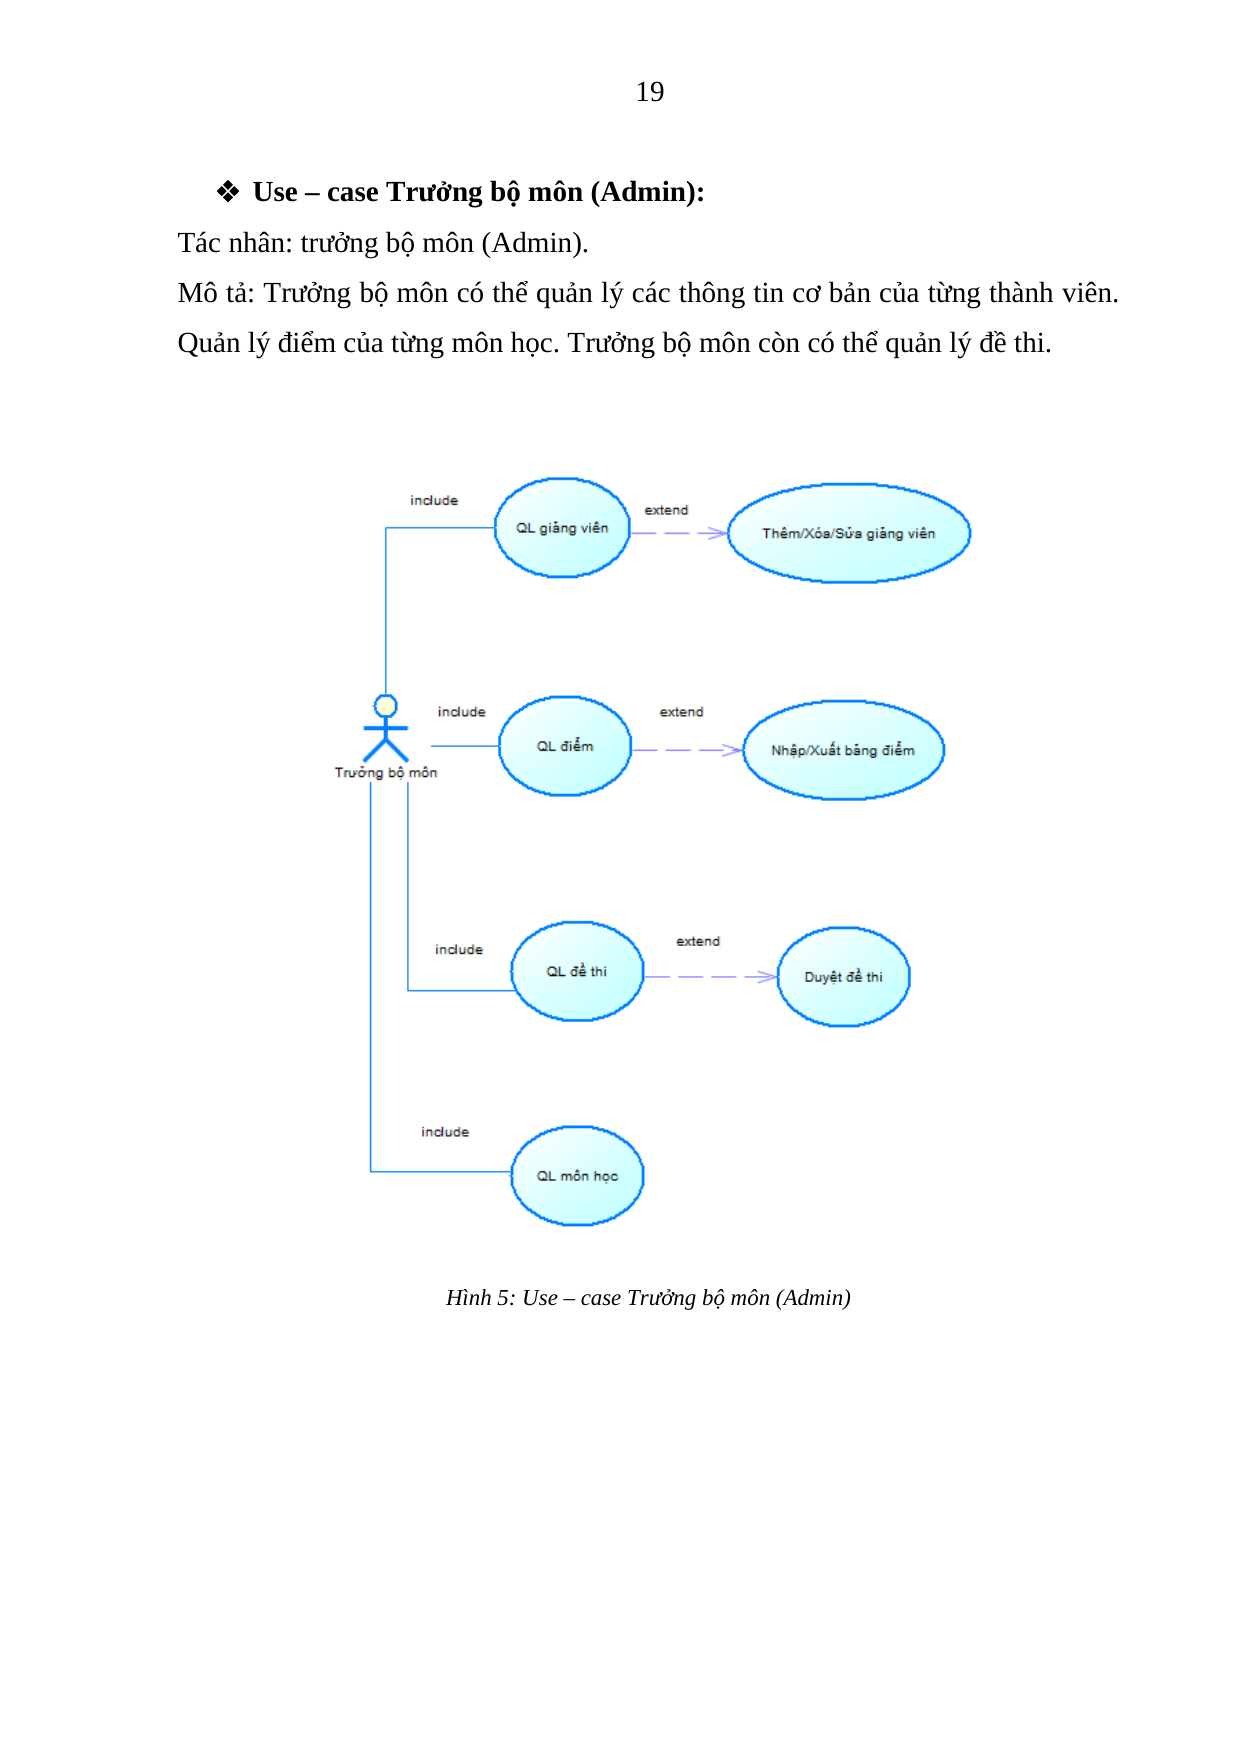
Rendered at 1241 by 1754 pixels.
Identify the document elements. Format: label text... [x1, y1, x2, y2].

text Mô tả: Trưởng bộ môn có thể quản lý các thông tin cơ bản của từng thành viên. Quản lý điểm của từng môn học. Trưởng bộ môn còn có thể quản lý đề thi. [177, 275, 1122, 359]
text Hình 5: Use – case Trưởng bộ môn (Admin) [177, 1284, 1122, 1311]
picture [177, 426, 1122, 1268]
list Use – case Trưởng bộ môn (Admin): [215, 174, 1122, 208]
text Tác nhân: trưởng bộ môn (Admin). [177, 225, 1122, 258]
